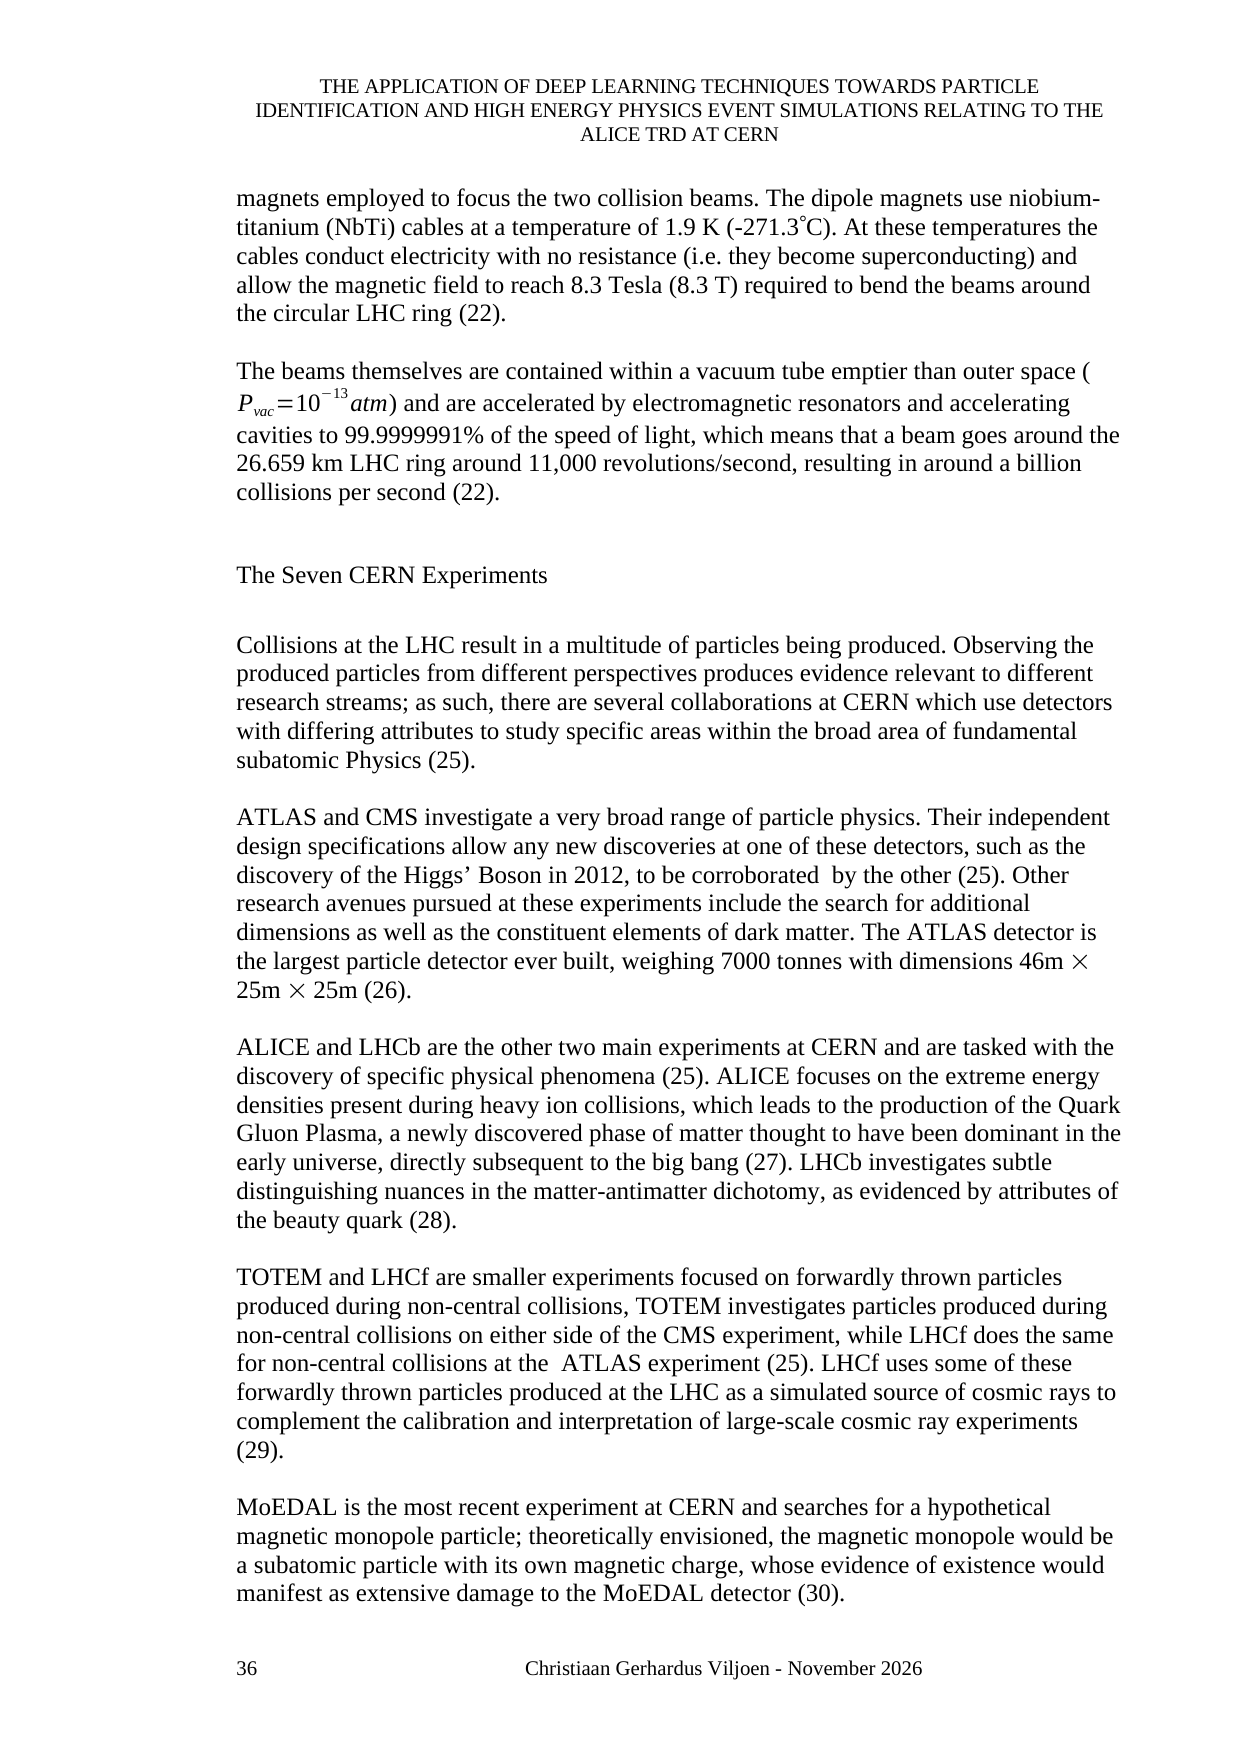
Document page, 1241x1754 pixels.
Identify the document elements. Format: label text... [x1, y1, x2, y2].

subtitle The Seven CERN Experiments [236, 560, 1122, 588]
text TOTEM and LHCf are smaller experiments focused on forwardly thrown particles produced during non-central collisions, TOTEM investigates particles produced during non-central collisions on either side of the CMS experiment, while LHCf does the same for non-central collisions at the ATLAS experiment . LHCf uses some of these forwardly thrown particles produced at the LHC as a simulated source of cosmic rays to complement the calibration and interpretation of large-scale cosmic ray experiments . [236, 1262, 1122, 1463]
text ALICE and LHCb are the other two main experiments at CERN and are tasked with the discovery of specific physical phenomena . ALICE focuses on the extreme energy densities present during heavy ion collisions, which leads to the production of the Quark Gluon Plasma, a newly discovered phase of matter thought to have been dominant in the early universe, directly subsequent to the big bang . LHCb investigates subtle distinguishing nuances in the matter-antimatter dichotomy, as evidenced by attributes of the beauty quark . [236, 1032, 1122, 1233]
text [236, 183, 1122, 327]
text Collisions at the LHC result in a multitude of particles being produced. Observing the produced particles from different perspectives produces evidence relevant to different research streams; as such, there are several collaborations at CERN which use detectors with differing attributes to study specific areas within the broad area of fundamental subatomic Physics . [236, 630, 1122, 773]
text MoEDAL is the most recent experiment at CERN and searches for a hypothetical magnetic monopole particle; theoretically envisioned, the magnetic monopole would be a subatomic particle with its own magnetic charge, whose evidence of existence would manifest as extensive damage to the MoEDAL detector . [236, 1492, 1122, 1607]
text The beams themselves are contained within a vacuum tube emptier than outer space () and are accelerated by electromagnetic resonators and accelerating cavities to 99.9999991% of the speed of light, which means that a beam goes around the 26.659 km LHC ring around 11,000 revolutions/second, resulting in around a billion collisions per second . [236, 356, 1122, 506]
text ATLAS and CMS investigate a very broad range of particle physics. Their independent design specifications allow any new discoveries at one of these detectors, such as the discovery of the Higgs’ Boson in 2012, to be corroborated by the other . Other research avenues pursued at these experiments include the search for additional dimensions as well as the constituent elements of dark matter. The ATLAS detector is the largest particle detector ever built, weighing 7000 tonnes with dimensions 46m 25m 25m . [236, 802, 1122, 1003]
